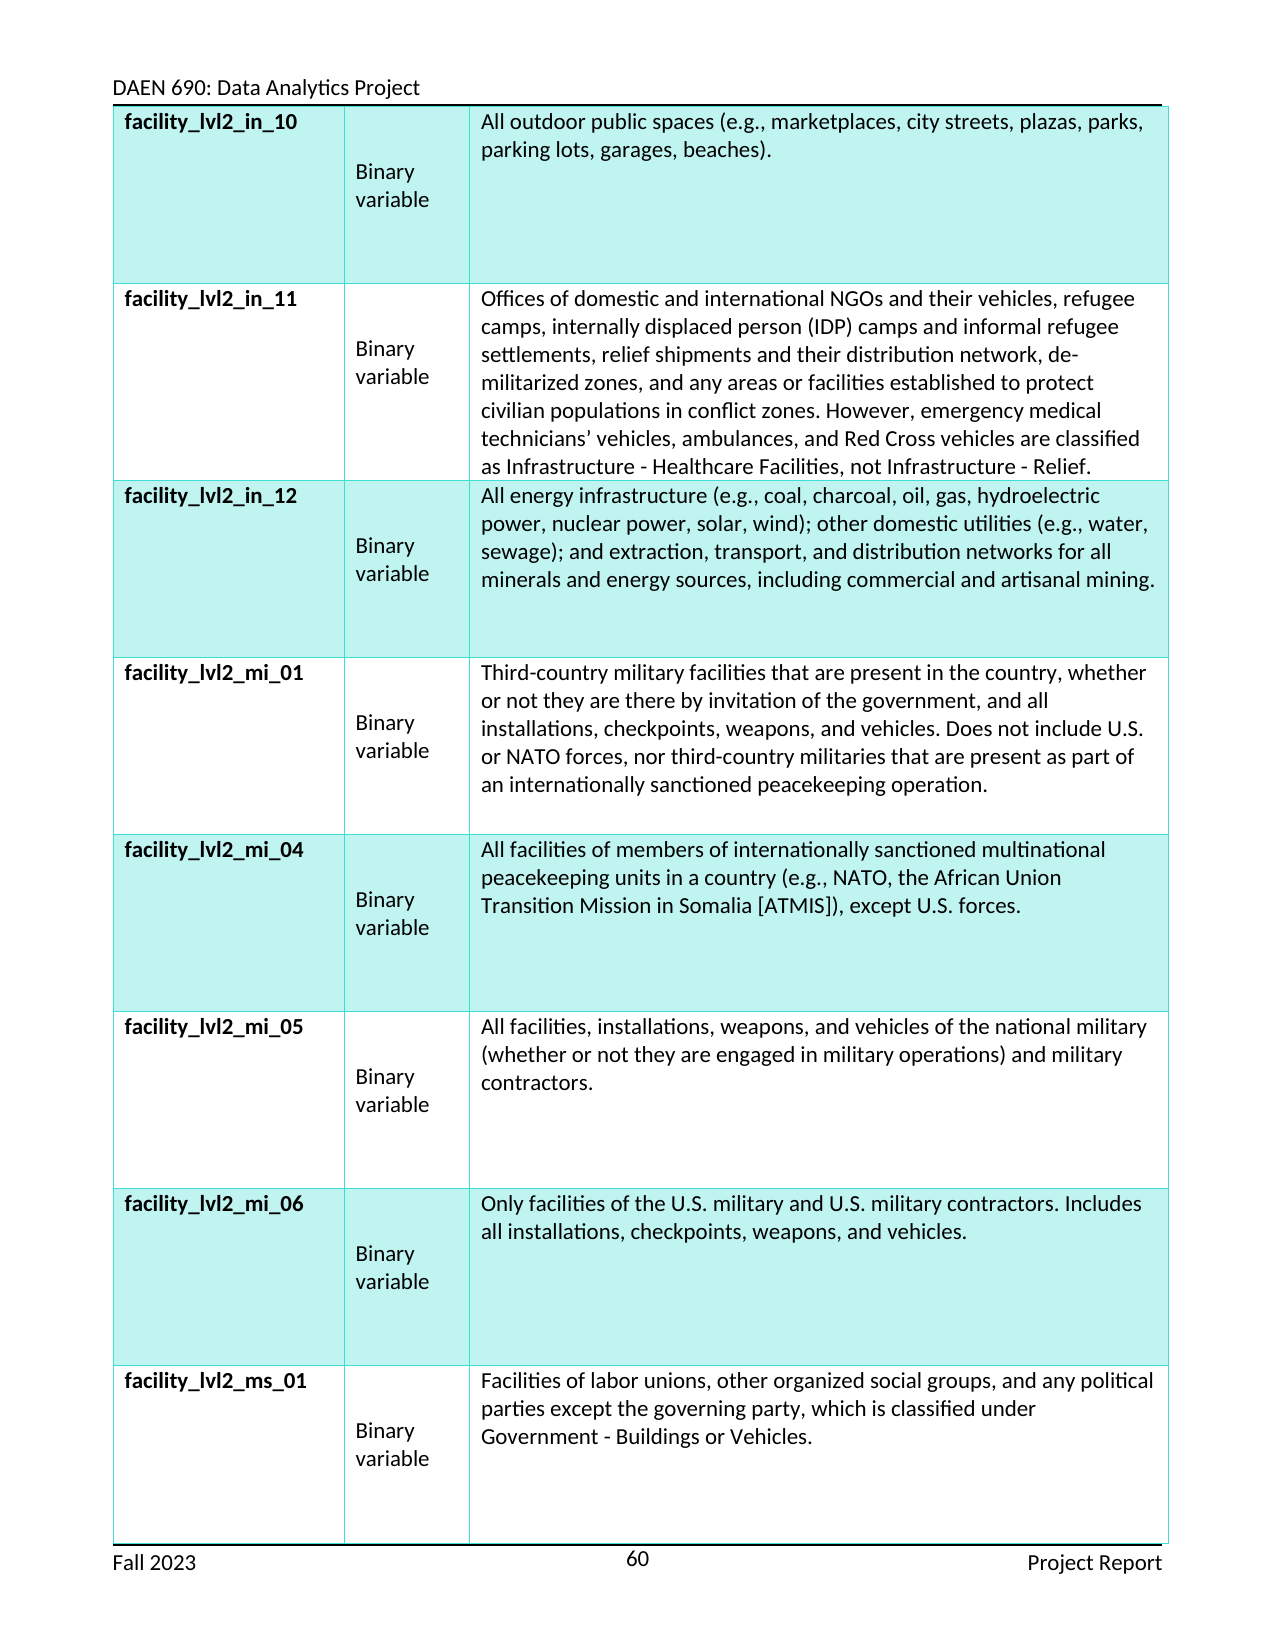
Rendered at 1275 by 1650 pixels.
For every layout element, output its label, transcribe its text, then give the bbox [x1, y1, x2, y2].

table_cell Binary variable [345, 658, 469, 834]
table_cell Binary variable [345, 835, 469, 1011]
table_cell facility_lvl2_mi_06 [114, 1189, 344, 1365]
table_cell Offices of domestic and international NGOs and their vehicles, refugee camps, internally displaced person (IDP) camps and informal refugee settlements, relief shipments and their distribution network, de-militarized zones, and any areas or facilities established to protect civilian populations in conflict zones. However, emergency medical technicians’ vehicles, ambulances, and Red Cross vehicles are classified as Infrastructure - Healthcare Facilities, not Infrastructure - Relief. [470, 284, 1168, 480]
table_cell Third-country military facilities that are present in the country, whether or not they are there by invitation of the government, and all installations, checkpoints, weapons, and vehicles. Does not include U.S. or NATO forces, nor third-country militaries that are present as part of an internationally sanctioned peacekeeping operation. [470, 658, 1168, 834]
table_cell Binary variable [345, 1189, 469, 1365]
table_cell facility_lvl2_mi_01 [114, 658, 344, 834]
table_cell Facilities of labor unions, other organized social groups, and any political parties except the governing party, which is classified under Government - Buildings or Vehicles. [470, 1366, 1168, 1542]
table_cell All facilities of members of internationally sanctioned multinational peacekeeping units in a country (e.g., NATO, the African Union Transition Mission in Somalia [ATMIS]), except U.S. forces. [470, 835, 1168, 1011]
table_cell Binary variable [345, 107, 469, 283]
table_cell facility_lvl2_mi_04 [114, 835, 344, 1011]
table_cell Binary variable [345, 284, 469, 480]
table_cell All outdoor public spaces (e.g., marketplaces, city streets, plazas, parks, parking lots, garages, beaches). [470, 107, 1168, 283]
table_cell Binary variable [345, 1366, 469, 1542]
table_cell facility_lvl2_in_10 [114, 107, 344, 283]
table_cell All energy infrastructure (e.g., coal, charcoal, oil, gas, hydroelectric power, nuclear power, solar, wind); other domestic utilities (e.g., water, sewage); and extraction, transport, and distribution networks for all minerals and energy sources, including commercial and artisanal mining. [470, 481, 1168, 657]
table_cell facility_lvl2_ms_01 [114, 1366, 344, 1542]
table_cell Binary variable [345, 1012, 469, 1188]
table_cell Binary variable [345, 481, 469, 657]
table_cell facility_lvl2_in_11 [114, 284, 344, 480]
table_cell facility_lvl2_mi_05 [114, 1012, 344, 1188]
table_cell facility_lvl2_in_12 [114, 481, 344, 657]
table_cell Only facilities of the U.S. military and U.S. military contractors. Includes all installations, checkpoints, weapons, and vehicles. [470, 1189, 1168, 1365]
table_cell All facilities, installations, weapons, and vehicles of the national military (whether or not they are engaged in military operations) and military contractors. [470, 1012, 1168, 1188]
